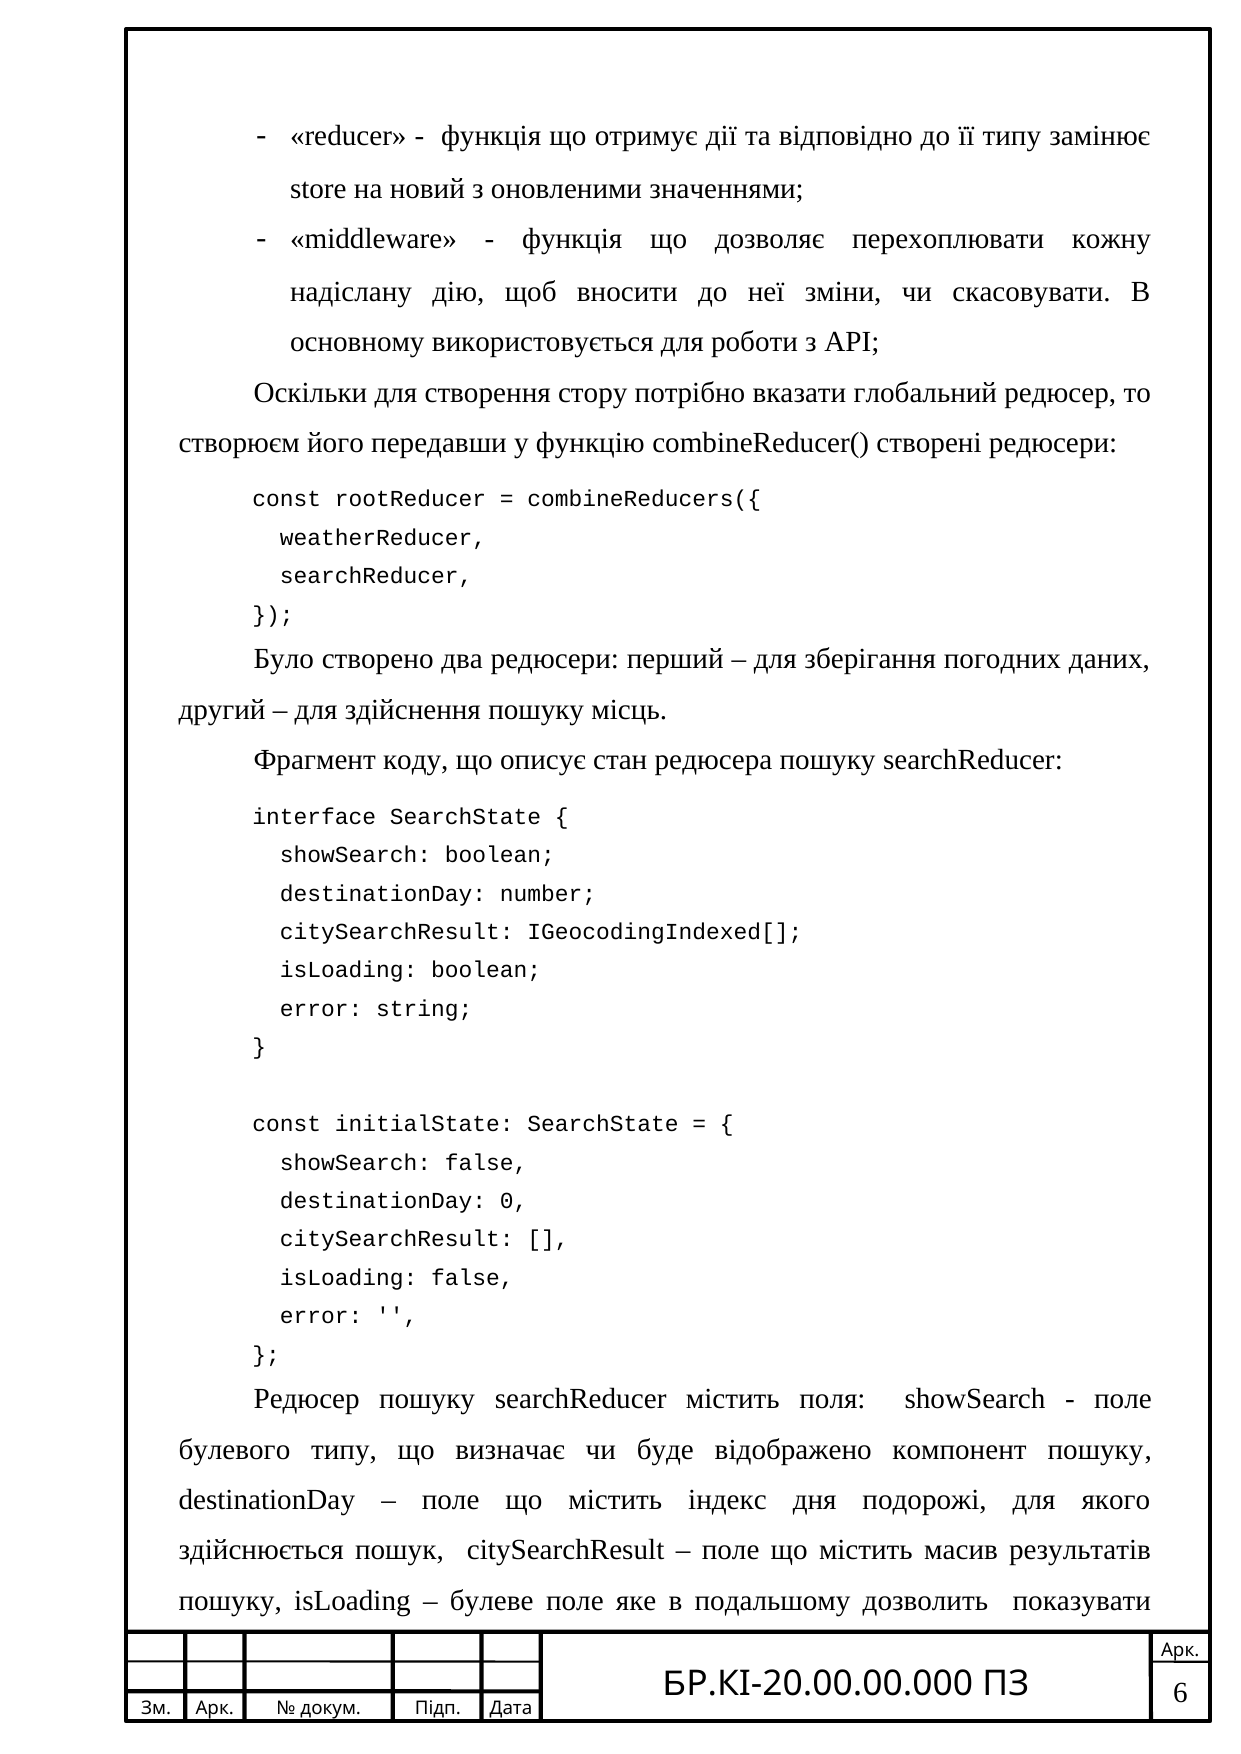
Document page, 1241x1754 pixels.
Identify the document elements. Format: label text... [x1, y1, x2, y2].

list «reducer» - функція що отримує дії та відповідно до її типу замінює store на новий з оновленими значеннями; [252, 118, 1152, 204]
text isLoading: boolean; [178, 959, 1152, 985]
text }); [178, 603, 1152, 629]
text Фрагмент коду, що описує стан редюсера пошуку searchReducer: [178, 742, 1152, 776]
text showSearch: boolean; [178, 843, 1152, 869]
text error: '', [178, 1305, 1152, 1331]
text weatherReducer, [178, 526, 1152, 552]
text destinationDay: number; [178, 882, 1152, 908]
text destinationDay: 0, [178, 1189, 1152, 1215]
text }; [178, 1343, 1152, 1369]
text citySearchResult: [], [178, 1228, 1152, 1254]
text const rootReducer = combineReducers({ [178, 488, 1152, 514]
text const initialState: SearchState = { [178, 1112, 1152, 1138]
text citySearchResult: IGeocodingIndexed[]; [178, 920, 1152, 946]
text searchReducer, [178, 565, 1152, 591]
text } [178, 1036, 1152, 1062]
text isLoading: false, [178, 1266, 1152, 1292]
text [178, 1382, 1152, 1616]
text showSearch: false, [178, 1151, 1152, 1177]
text error: string; [178, 997, 1152, 1023]
text interface SearchState { [178, 805, 1152, 831]
text Було створено два редюсери: перший – для зберігання погодних даних, другий – для здійснення пошуку місць. [178, 642, 1152, 725]
text Оскільки для створення стору потрібно вказати глобальний редюсер, то створюєм його передавши у функцію combineReducer() створені редюсери: [178, 375, 1152, 458]
list «middleware» - функція що дозволяє перехоплювати кожну надіслану дію, щоб вносити до неї зміни, чи скасовувати. В основному використовується для роботи з API; [252, 221, 1152, 358]
